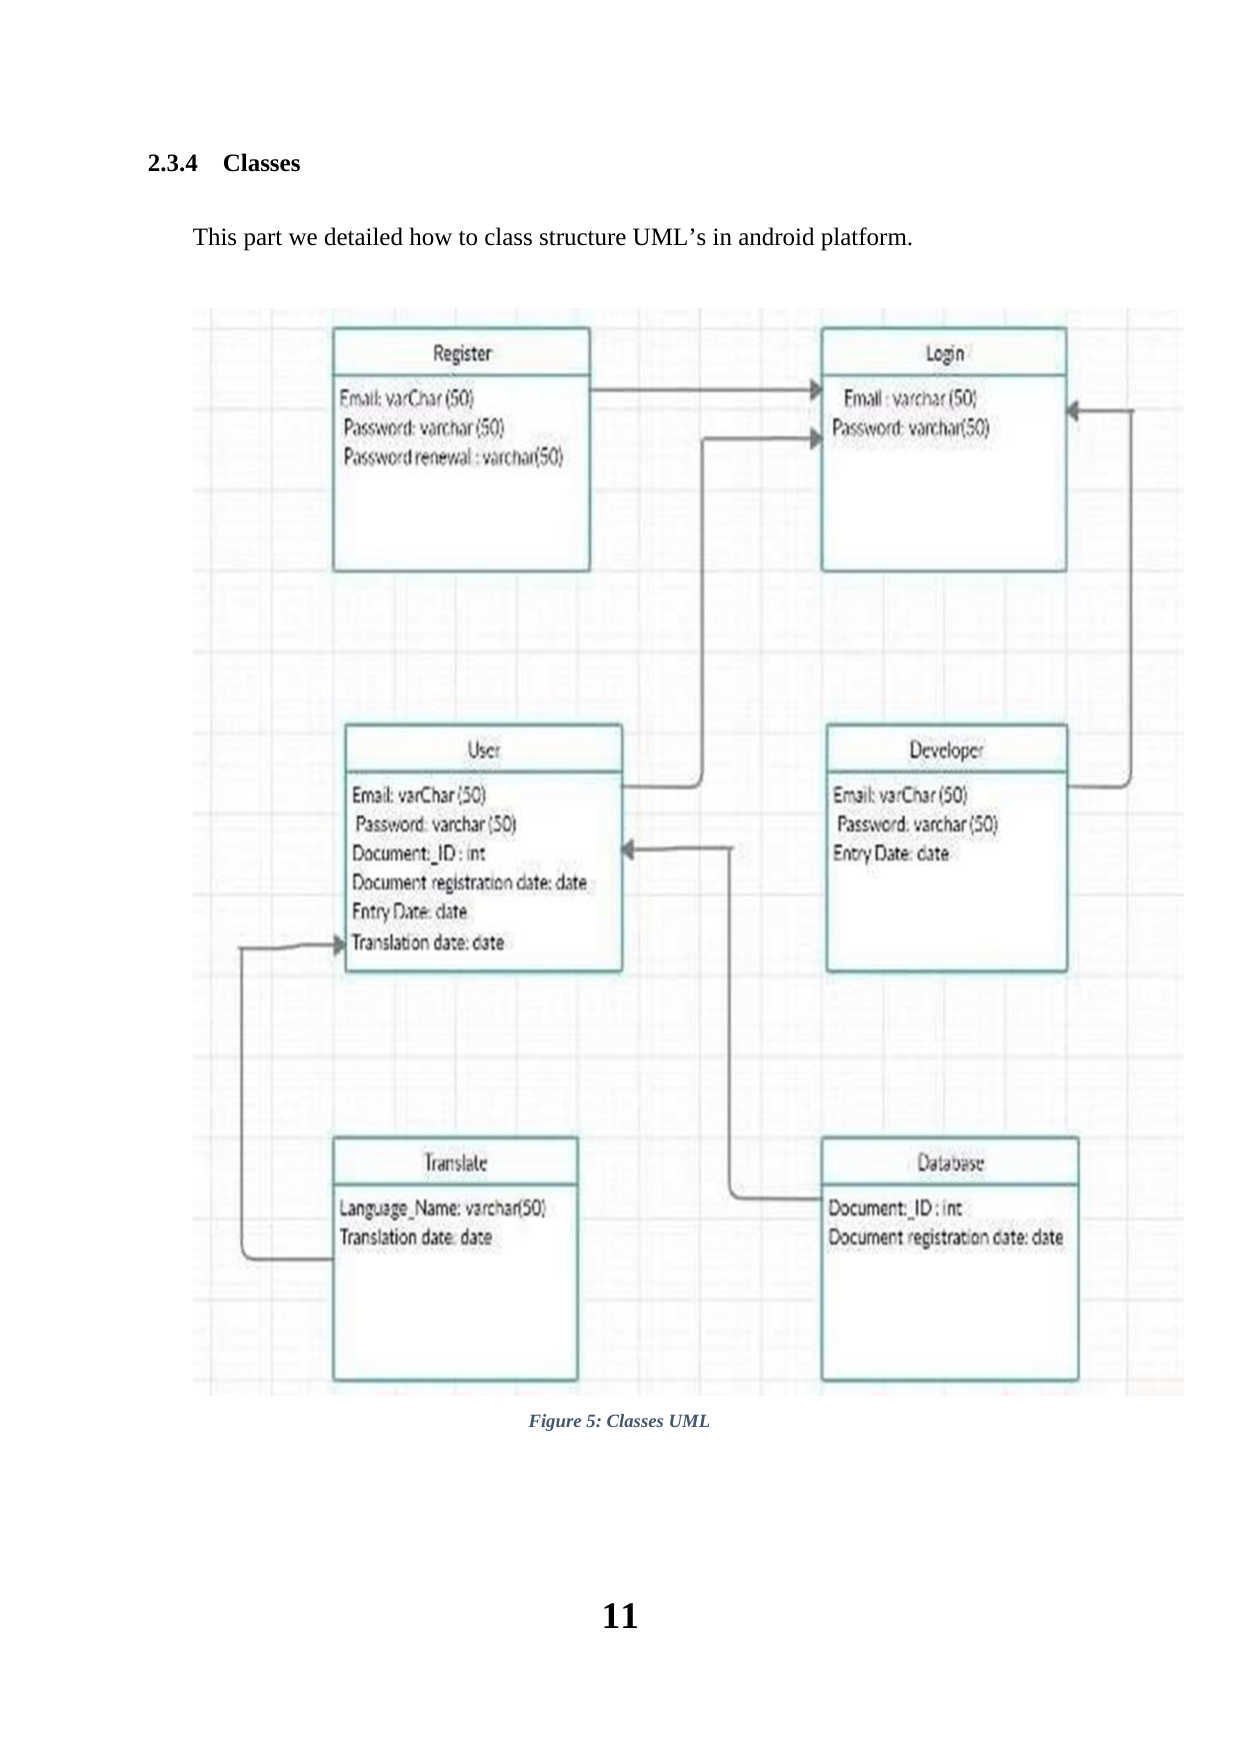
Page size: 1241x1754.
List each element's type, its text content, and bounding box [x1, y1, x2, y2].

text Figure 5: Classes UML [148, 1409, 1093, 1431]
text This part we detailed how to class structure UML’s in android platform. [148, 222, 1093, 251]
picture [192, 308, 1184, 1396]
subtitle Classes [148, 148, 1093, 176]
